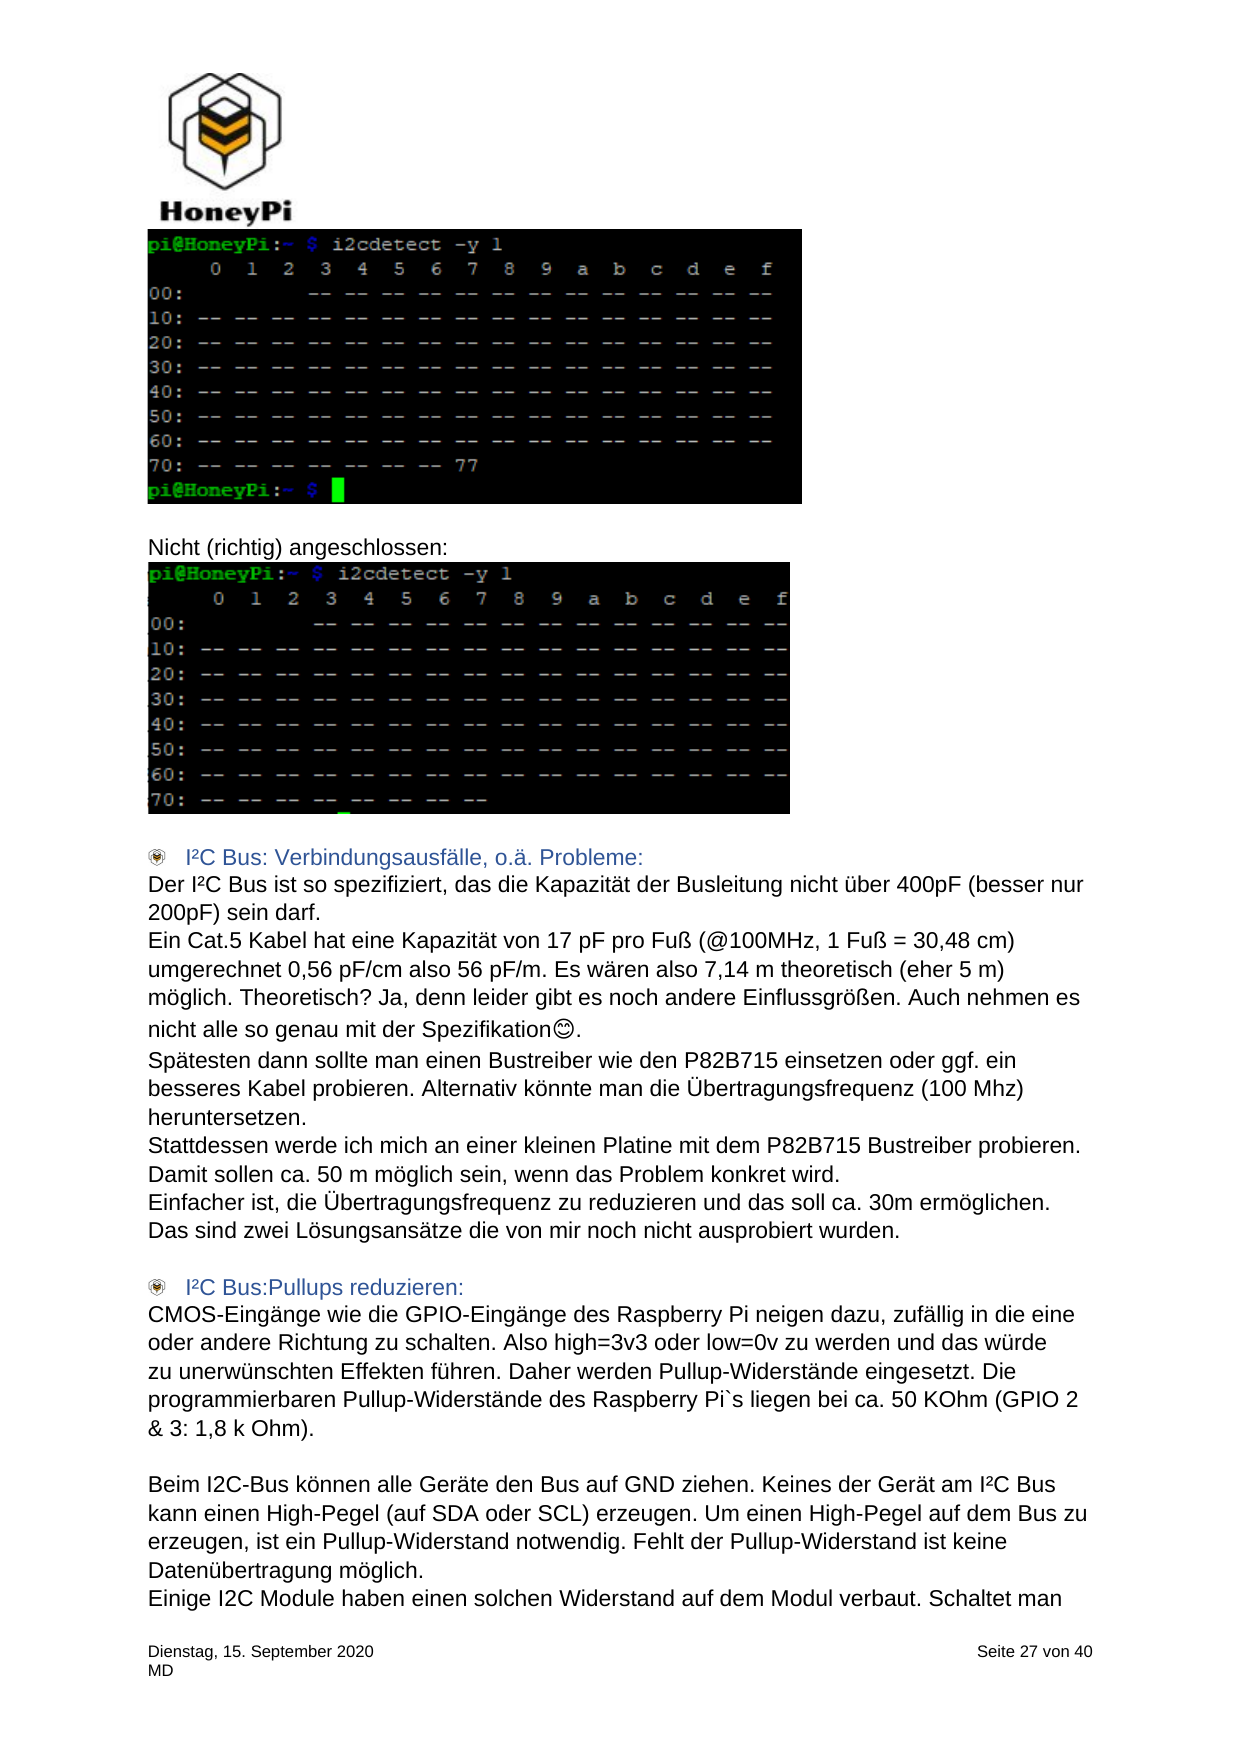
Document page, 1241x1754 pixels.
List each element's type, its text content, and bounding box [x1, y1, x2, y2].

text Spätesten dann sollte man einen Bustreiber wie den P82B715 einsetzen oder ggf. ein besseres Kabel probieren. Alternativ könnte man die Übertragungsfrequenz (100 Mhz) heruntersetzen. [148, 1047, 1092, 1130]
text Nicht (richtig) angeschlossen: [148, 534, 1092, 560]
picture [147, 562, 790, 814]
text Das sind zwei Lösungsansätze die von mir noch nicht ausprobiert wurden. [148, 1217, 1092, 1244]
text Stattdessen werde ich mich an einer kleinen Platine mit dem P82B715 Bustreiber probieren. Damit sollen ca. 50 m möglich sein, wenn das Problem konkret wird. [148, 1132, 1092, 1187]
text CMOS-Eingänge wie die GPIO-Eingänge des Raspberry Pi neigen dazu, zufällig in die eine oder andere Richtung zu schalten. Also high=3v3 oder low=0v zu werden und das würde zu unerwünschten Effekten führen. Daher werden Pullup-Widerstände eingesetzt. Die programmierbaren Pullup-Widerstände des Raspberry Pi`s liegen bei ca. 50 KOhm (GPIO 2 & 3: 1,8 k Ohm). [148, 1301, 1092, 1441]
picture [148, 1279, 166, 1296]
text Der I²C Bus ist so spezifiziert, das die Kapazität der Busleitung nicht über 400pF (besser nur 200pF) sein darf. [148, 871, 1092, 925]
subtitle I²C Bus:Pullups reduzieren: [148, 1274, 1092, 1301]
text Ein Cat.5 Kabel hat eine Kapazität von 17 pF pro Fuß (@100MHz, 1 Fuß = 30,48 cm) umgerechnet 0,56 pF/cm also 56 pF/m. Es wären also 7,14 m theoretisch (eher 5 m) möglich. Theoretisch? Ja, denn leider gibt es noch andere Einflussgrößen. Auch nehmen es nicht alle so genau mit der Spezifikation. [148, 927, 1092, 1044]
picture [148, 849, 166, 866]
subtitle I²C Bus: Verbindungsausfälle, o.ä. Probleme: [148, 844, 1092, 871]
picture [147, 73, 802, 504]
text Einfacher ist, die Übertragungsfrequenz zu reduzieren und das soll ca. 30m ermöglichen. [148, 1189, 1092, 1215]
